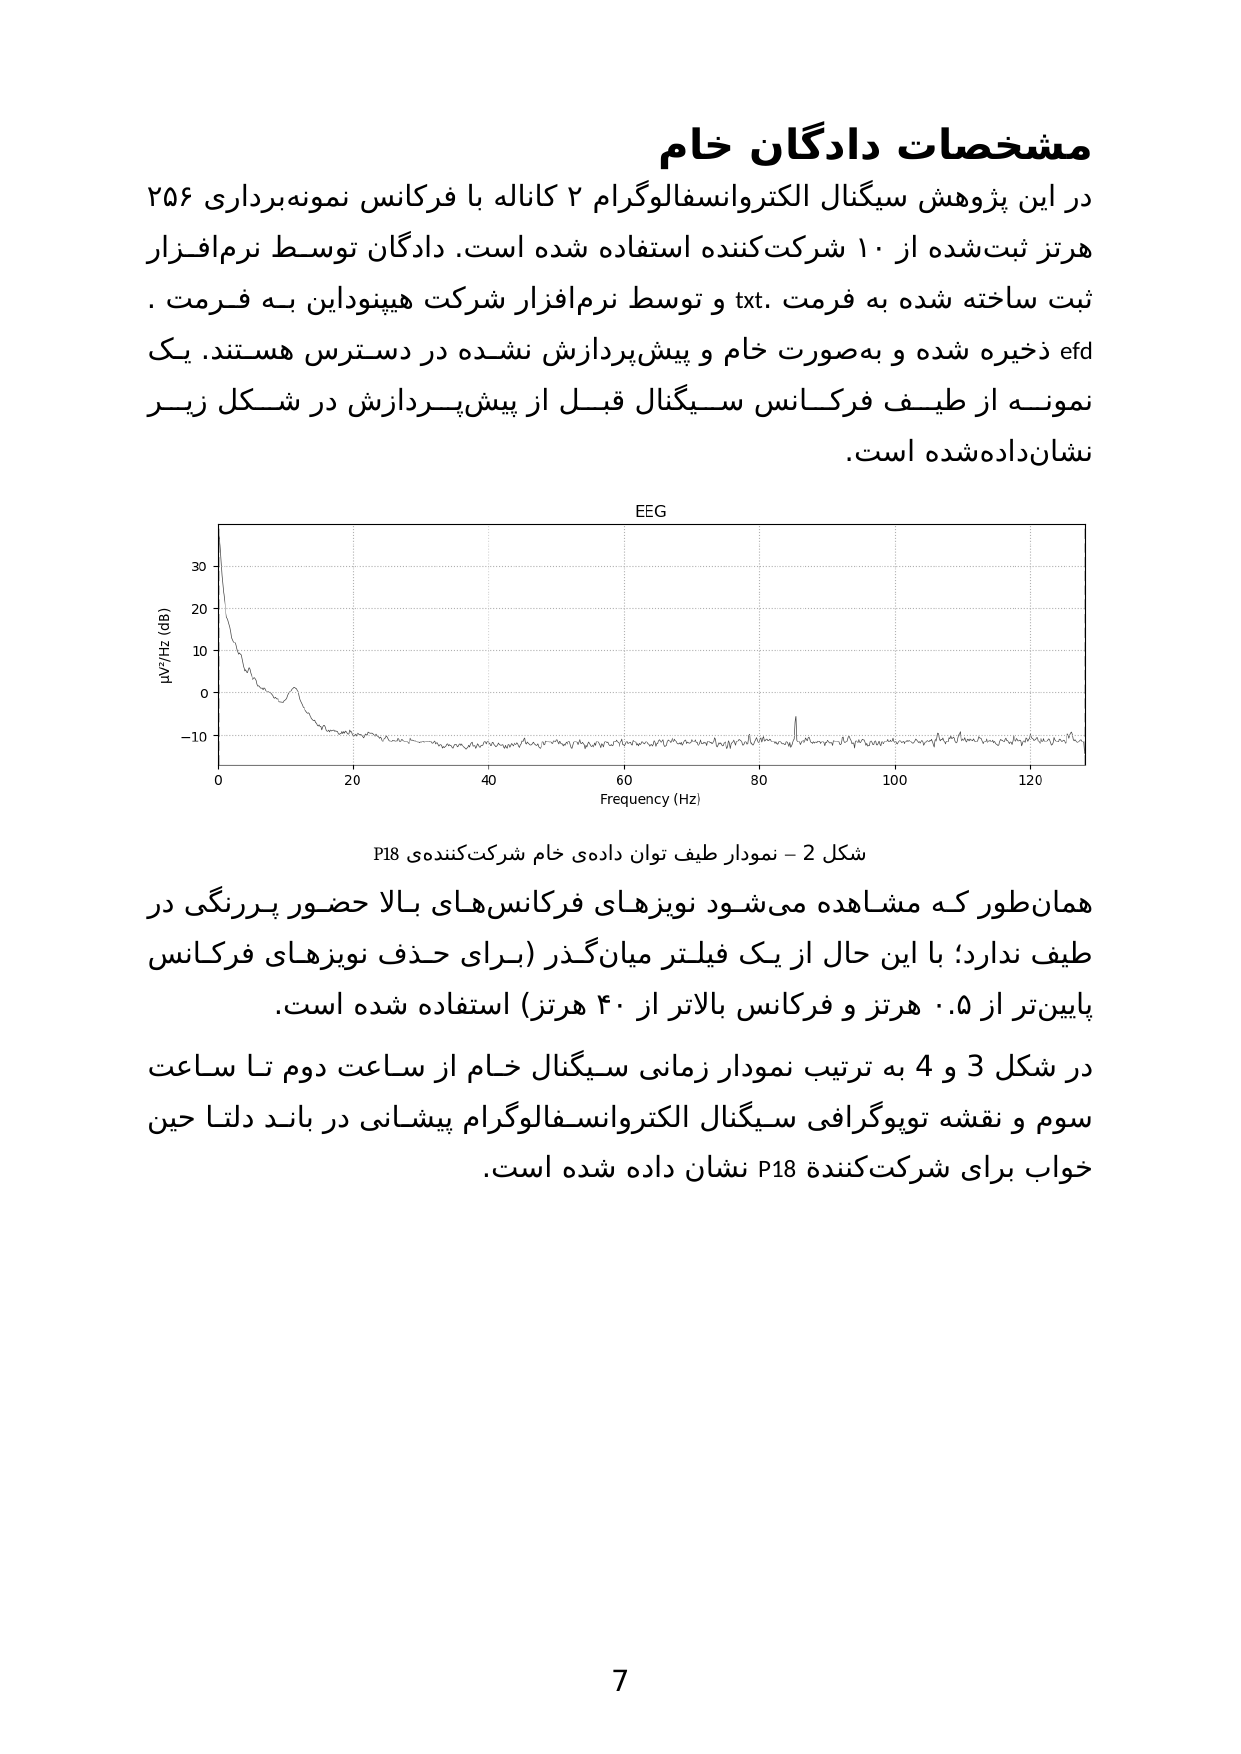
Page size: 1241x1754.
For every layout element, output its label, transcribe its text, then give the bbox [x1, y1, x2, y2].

text در این پژوهش سیگنال الکتروانسفالوگرام ۲ کاناله با فرکانس نمونه‌برداری ۲۵۶ هرتز ثبت‌شده از ۱۰ شرکت‌کننده استفاده شده است. دادگان توسط نرم‌افزار ثبت ساخته شده به فرمت .txt و توسط نرم‌افزار شرکت هیپنوداین به فرمت .efd ذخیره شده و به‌صورت خام و پیش‌پردازش نشده در دسترس هستند. یک نمونه از طیف فرکانس سیگنال قبل از پیش‌پردازش در شکل زیر نشان‌داده‌شده است. [147, 179, 1093, 468]
text در شکل 3 و 4 به ترتیب نمودار زمانی سیگنال خام از ساعت دوم تا ساعت سوم و نقشه توپوگرافی سیگنال الکتروانسفالوگرام پیشانی در باند دلتا حین خواب برای شرکت‌کنندة P18 نشان داده شده است. [147, 1049, 1093, 1185]
text شکل 2 – نمودار طیف توان داده‌ی خام شرکت‌کننده‌ی P18 [147, 841, 1093, 865]
subtitle مشخصات دادگان خام [147, 121, 1093, 169]
text همان‌طور که مشاهده می‌شود نویزهای فرکانس‌های بالا حضور پررنگی در طیف ندارد؛ با این حال از یک فیلتر میان‌گذر (برای حذف نویزهای فرکانس پایین‌تر از ۰.۵ هرتز و فرکانس بالاتر از ۴۰ هرتز) استفاده شده است. [147, 886, 1093, 1022]
picture [147, 495, 1093, 815]
